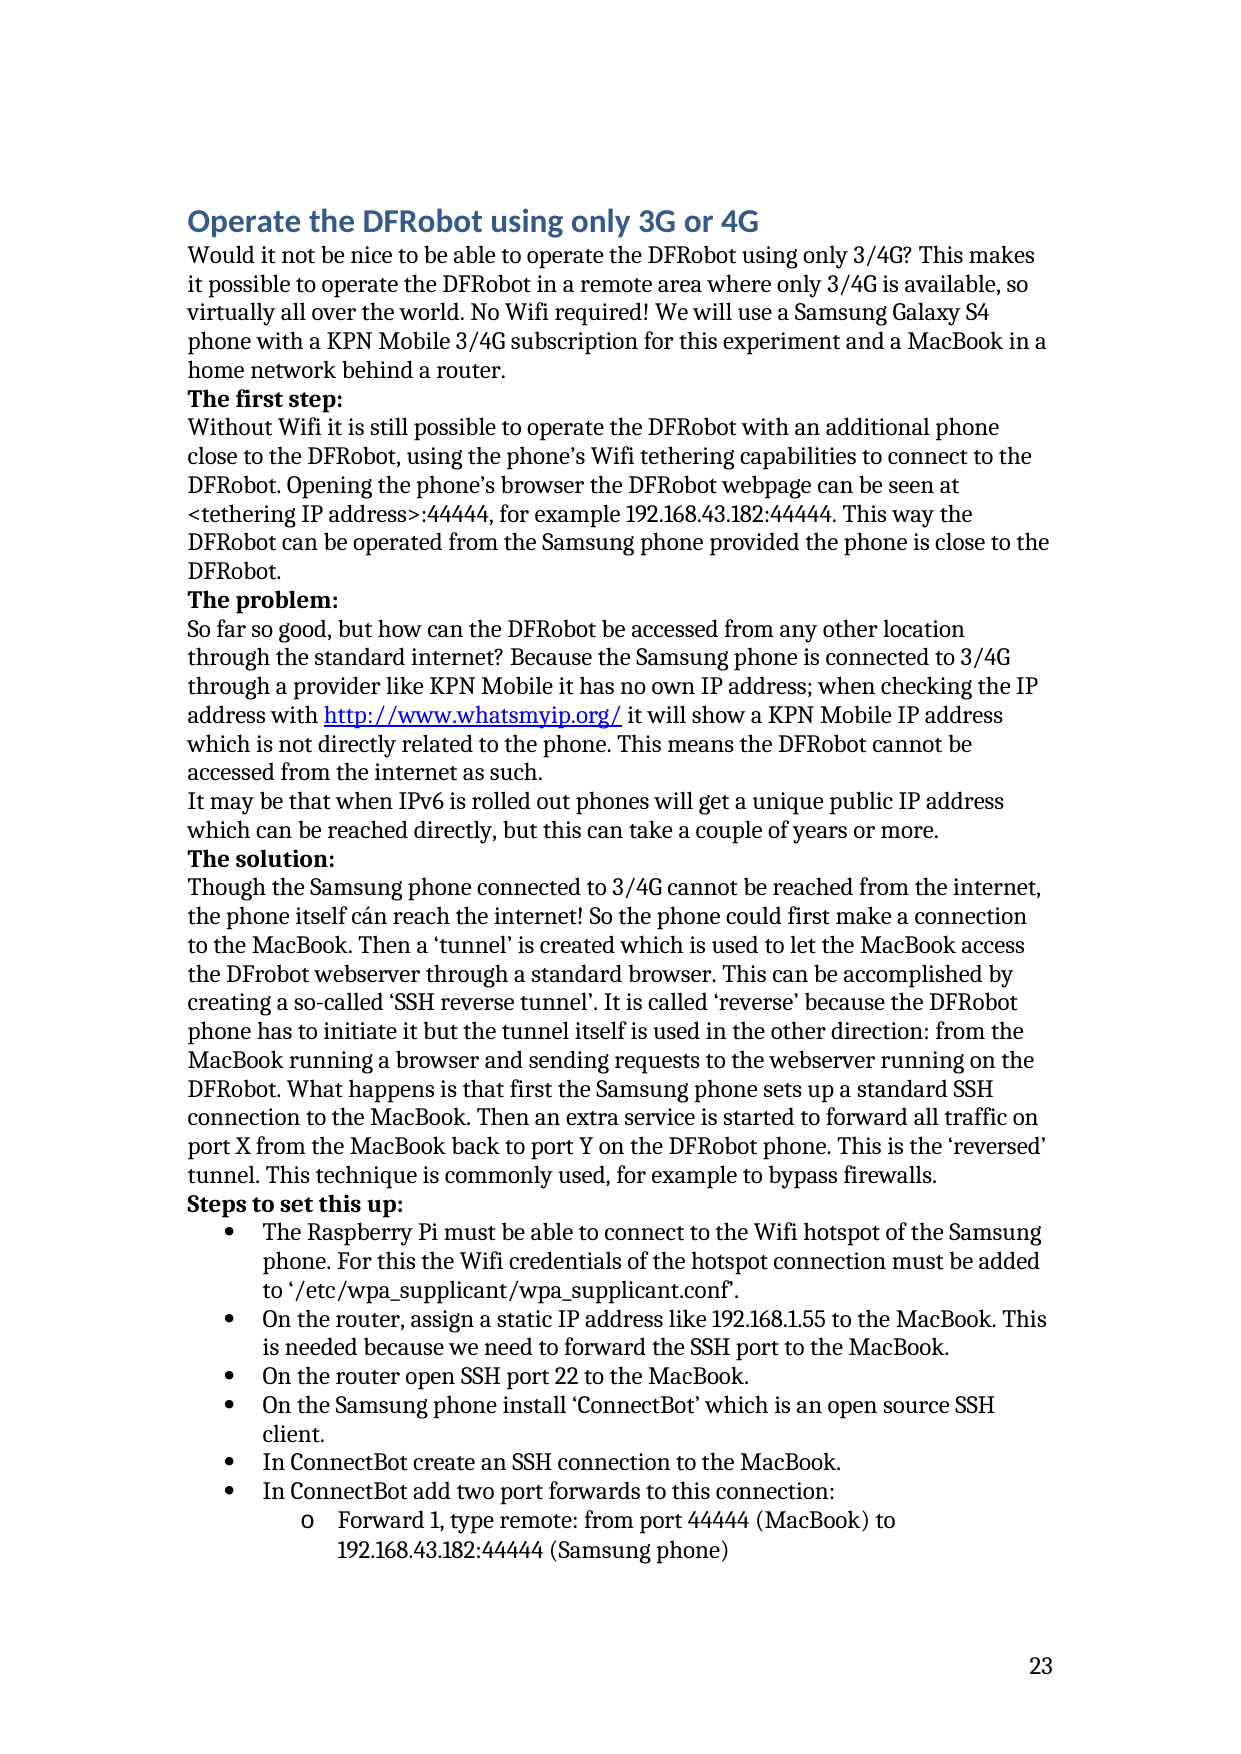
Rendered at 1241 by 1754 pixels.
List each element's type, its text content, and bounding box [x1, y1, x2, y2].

list On the Samsung phone install ‘ConnectBot’ which is an open source SSH client. [225, 1391, 1053, 1448]
text The first step: Without Wifi it is still possible to operate the DFRobot with an additional phone close to the DFRobot, using the phone’s Wifi tethering capabilities to connect to the DFRobot. Opening the phone’s browser the DFRobot webpage can be seen at <tethering IP address>:44444, for example 192.168.43.182:44444. This way the DFRobot can be operated from the Samsung phone provided the phone is close to the DFRobot. The problem: So far so good, but how can the DFRobot be accessed from any other location through the standard internet? Because the Samsung phone is connected to 3/4G through a provider like KPN Mobile it has no own IP address; when checking the IP address with http://www.whatsmyip.org/ it will show a KPN Mobile IP address which is not directly related to the phone. This means the DFRobot cannot be accessed from the internet as such. It may be that when IPv6 is rolled out phones will get a unique public IP address which can be reached directly, but this can take a couple of years or more. The solution: Though the Samsung phone connected to 3/4G cannot be reached from the internet, the phone itself cán reach the internet! So the phone could first make a connection to the MacBook. Then a ‘tunnel’ is created which is used to let the MacBook access the DFrobot webserver through a standard browser. This can be accomplished by creating a so-called ‘SSH reverse tunnel’. It is called ‘reverse’ because the DFRobot phone has to initiate it but the tunnel itself is used in the other direction: from the MacBook running a browser and sending requests to the webserver running on the DFRobot. What happens is that first the Samsung phone sets up a standard SSH connection to the MacBook. Then an extra service is started to forward all traffic on port X from the MacBook back to port Y on the DFRobot phone. This is the ‘reversed’ tunnel. This technique is commonly used, for example to bypass firewalls. Steps to set this up: [187, 384, 1053, 1218]
list On the router, assign a static IP address like 192.168.1.55 to the MacBook. This is needed because we need to forward the SSH port to the MacBook. [225, 1304, 1053, 1362]
list Forward 1, type remote: from port 44444 (MacBook) to 192.168.43.182:44444 (Samsung phone) [300, 1506, 1053, 1564]
list On the router open SSH port 22 to the MacBook. [225, 1362, 1053, 1391]
list The Raspberry Pi must be able to connect to the Wifi hotspot of the Samsung phone. For this the Wifi credentials of the hotspot connection must be added to ‘/etc/wpa_supplicant/wpa_supplicant.conf’. [225, 1218, 1053, 1304]
text Would it not be nice to be able to operate the DFRobot using only 3/4G? This makes it possible to operate the DFRobot in a remote area where only 3/4G is available, so virtually all over the world. No Wifi required! We will use a Samsung Galaxy S4 phone with a KPN Mobile 3/4G subscription for this experiment and a MacBook in a home network behind a router. [187, 241, 1053, 384]
list In ConnectBot create an SSH connection to the MacBook. [225, 1448, 1053, 1477]
subtitle Operate the DFRobot using only 3G or 4G [187, 200, 1053, 241]
list In ConnectBot add two port forwards to this connection: [225, 1477, 1053, 1506]
